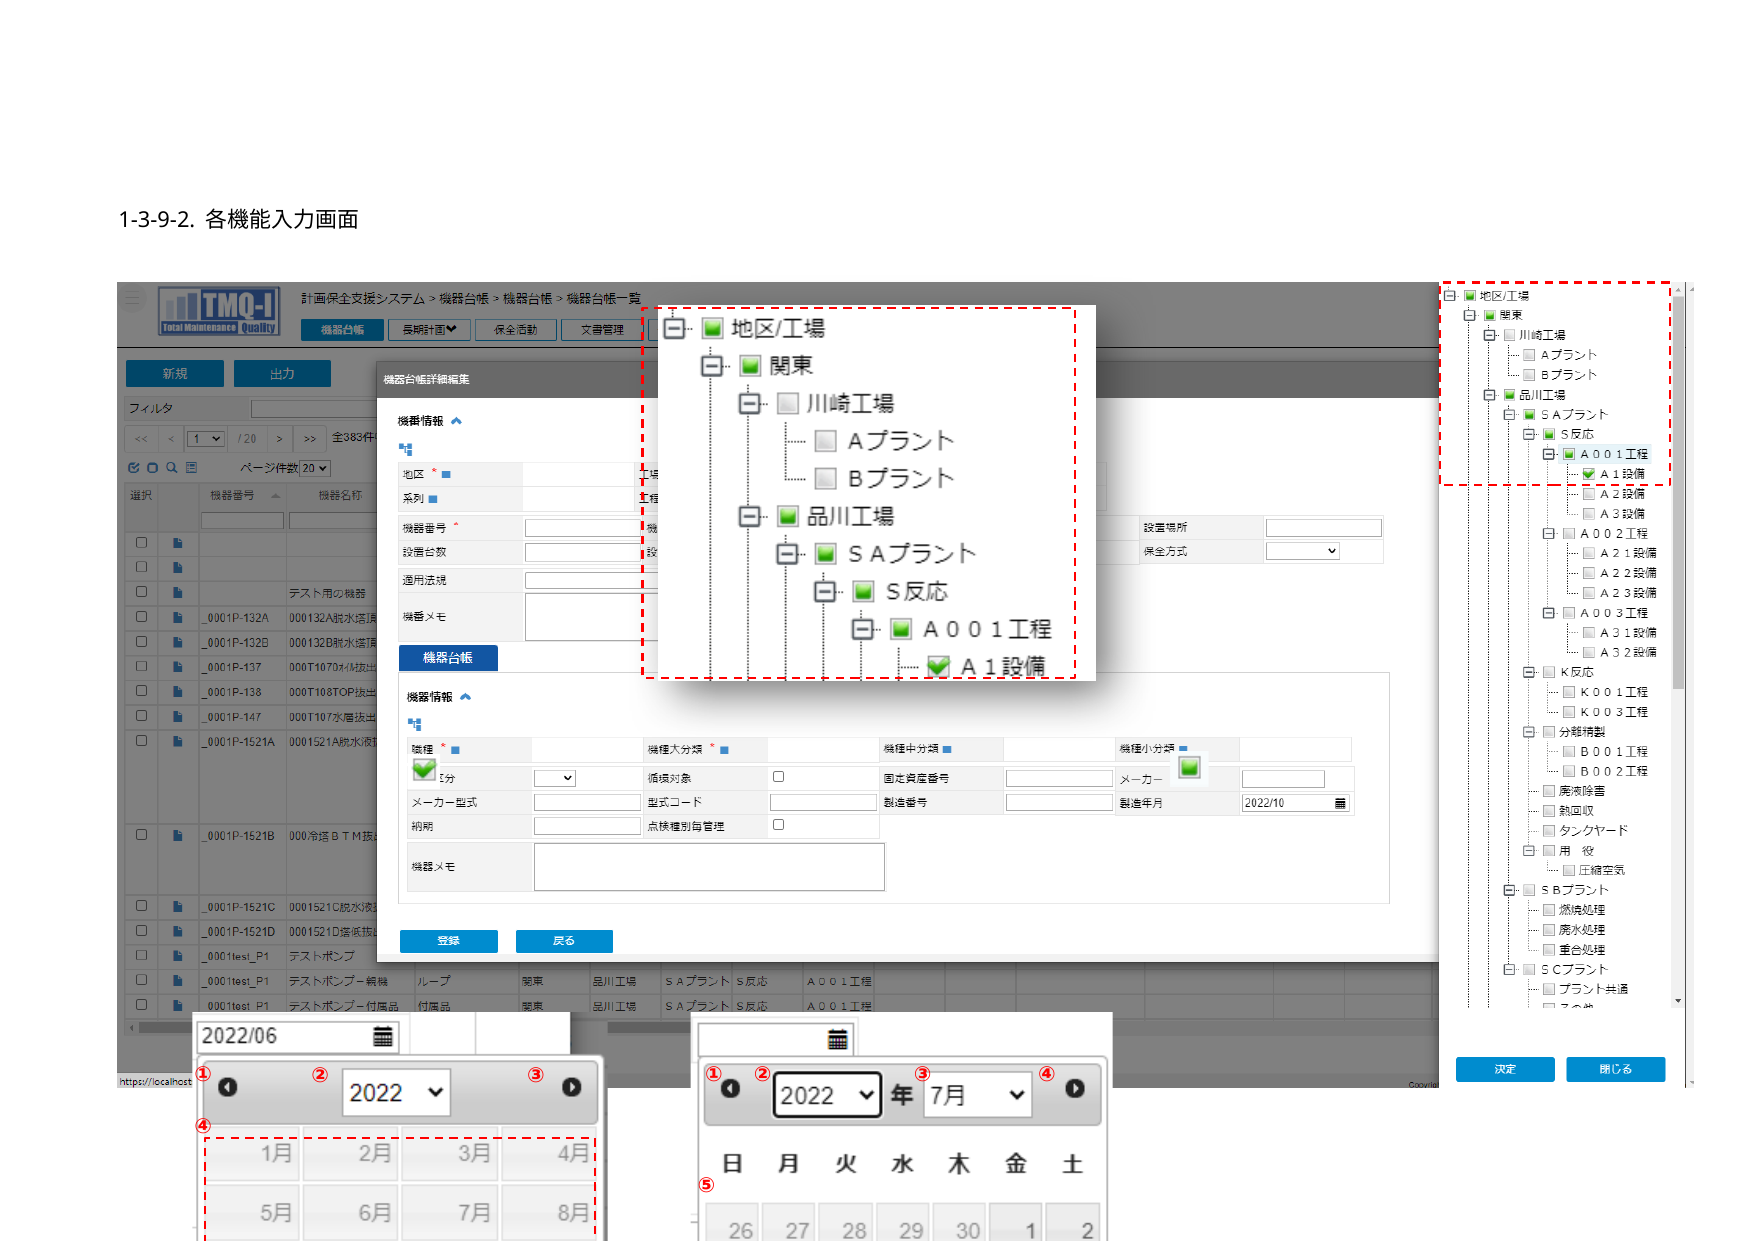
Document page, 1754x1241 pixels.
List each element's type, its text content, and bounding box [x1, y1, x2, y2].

picture [117, 282, 1694, 1241]
subtitle 各機能入力画面 [118, 188, 1695, 248]
